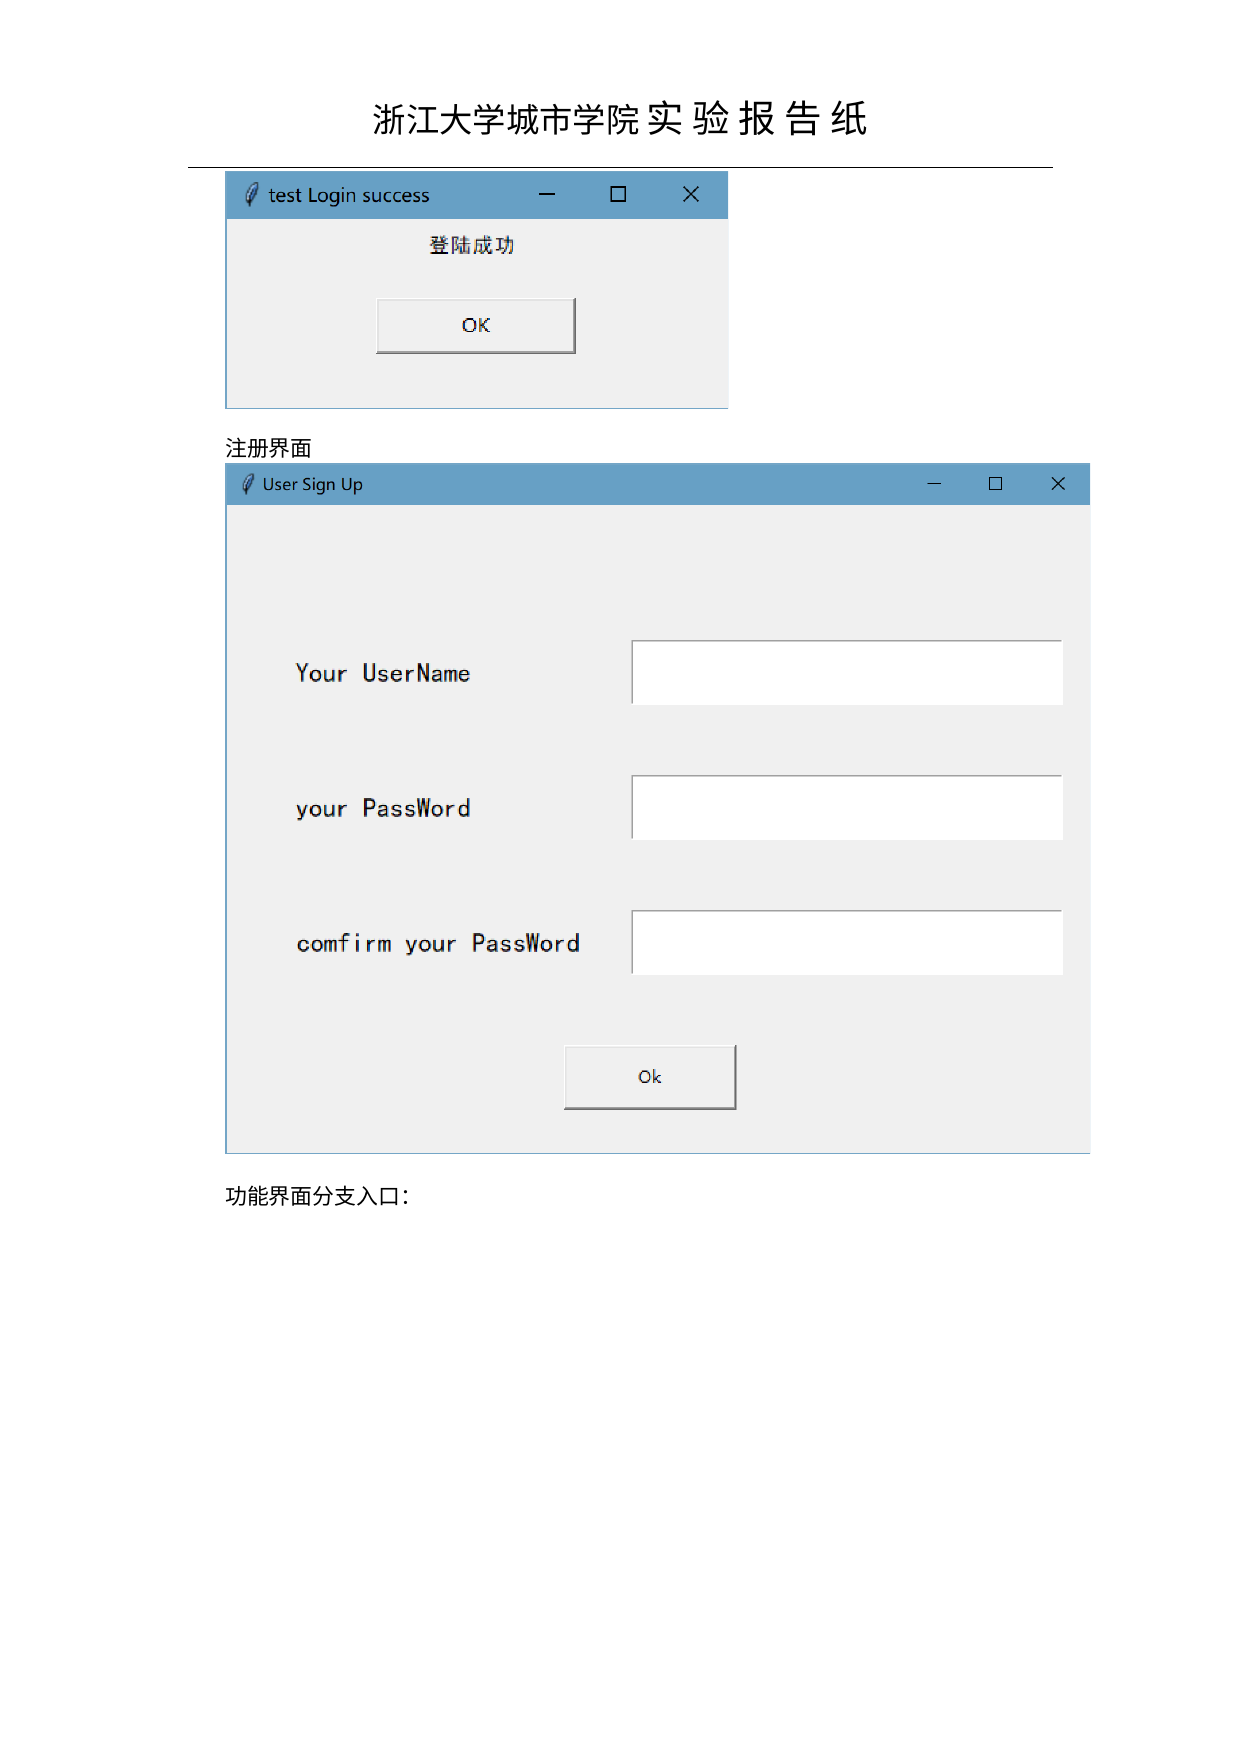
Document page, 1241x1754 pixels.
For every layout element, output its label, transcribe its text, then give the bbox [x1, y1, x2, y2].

list 功能界面分支入口： [225, 1178, 1053, 1211]
picture [225, 171, 729, 409]
picture [225, 463, 1091, 1154]
list 注册界面 [225, 431, 1053, 463]
